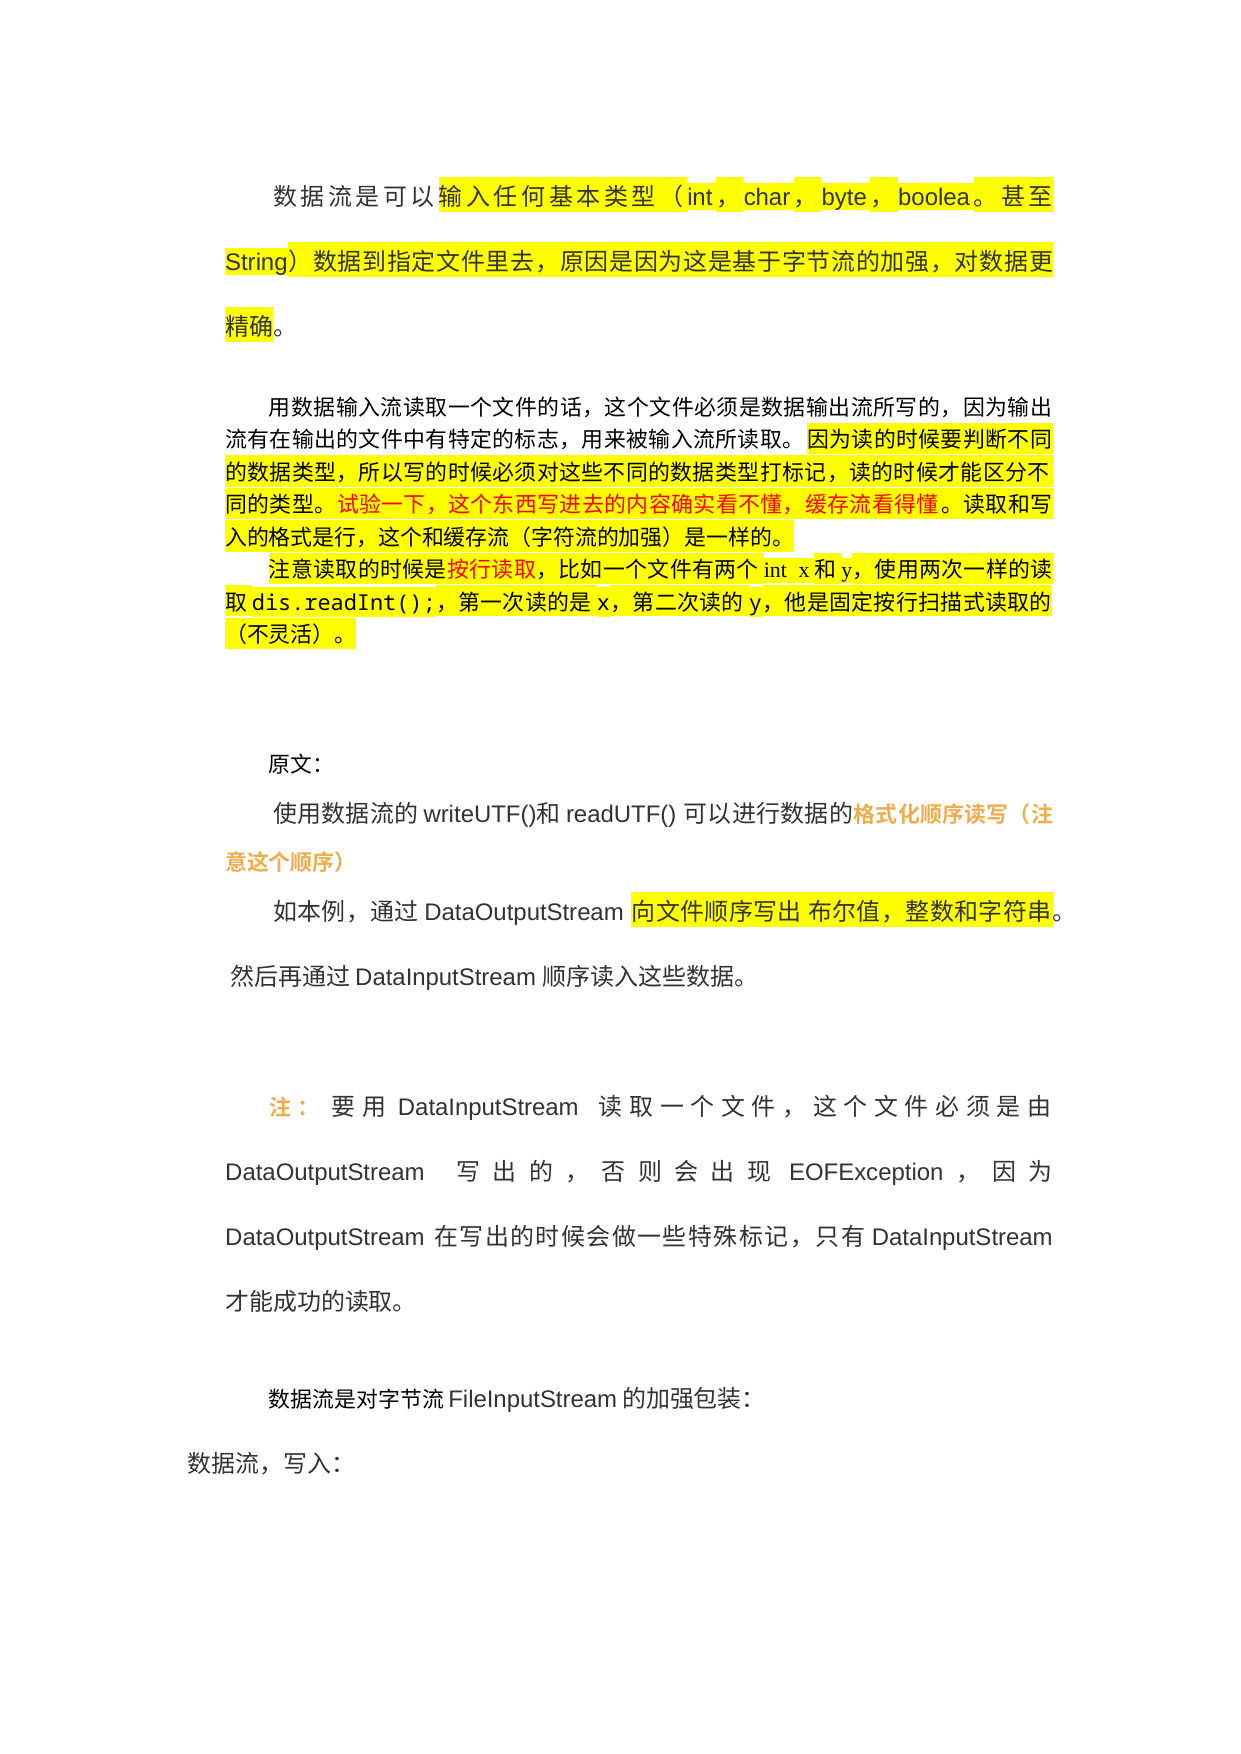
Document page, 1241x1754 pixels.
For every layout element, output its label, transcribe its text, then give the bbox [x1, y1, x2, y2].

text 注意读取的时候是按行读取，比如一个文件有两个int x和y，使用两次一样的读取dis.readInt();，第一次读的是x，第二次读的y，他是固定按行扫描式读取的（不灵活）。 [225, 552, 1053, 649]
list 用数据输入流读取一个文件的话，这个文件必须是数据输出流所写的，因为输出流有在输出的文件中有特定的标志，用来被输入流所读取。因为读的时候要判断不同的数据类型，所以写的时候必须对这些不同的数据类型打标记，读的时候才能区分不同的类型。试验一下，这个东西写进去的内容确实看不懂，缓存流看得懂。读取和写入的格式是行，这个和缓存流（字符流的加强）是一样的。 [225, 389, 1053, 455]
list 注： 要用DataInputStream 读取一个文件，这个文件必须是由DataOutputStream 写出的，否则会出现EOFException，因为DataOutputStream 在写出的时候会做一些特殊标记，只有DataInputStream 才能成功的读取。 [225, 1250, 1053, 1332]
text 数据流，写入： [187, 1429, 1053, 1494]
list 数据流是可以输入任何基本类型（int，char，byte，boolea。甚至String）数据到指定文件里去，原因是因为这是基于字节流的加强，对数据更精确。 [225, 162, 1053, 248]
list 数据流是对字节流FileInputStream的加强包装： [225, 1364, 1053, 1429]
list 注： 要用DataInputStream 读取一个文件，这个文件必须是由DataOutputStream 写出的，否则会出现EOFException，因为DataOutputStream 在写出的时候会做一些特殊标记，只有DataInputStream 才能成功的读取。 [225, 1072, 1053, 1223]
list 用数据输入流读取一个文件的话，这个文件必须是数据输出流所写的，因为输出流有在输出的文件中有特定的标志，用来被输入流所读取。因为读的时候要判断不同的数据类型，所以写的时候必须对这些不同的数据类型打标记，读的时候才能区分不同的类型。试验一下，这个东西写进去的内容确实看不懂，缓存流看得懂。读取和写入的格式是行，这个和缓存流（字符流的加强）是一样的。 [225, 519, 1053, 552]
list 原文： [225, 747, 1053, 779]
list 数据流是可以输入任何基本类型（int，char，byte，boolea。甚至String）数据到指定文件里去，原因是因为这是基于字节流的加强，对数据更精确。 [225, 275, 1053, 357]
list 如本例，通过DataOutputStream 向文件顺序写出 布尔值，整数和字符串。 然后再通过DataInputStream 顺序读入这些数据。 [225, 877, 1053, 1007]
list 使用数据流的writeUTF()和readUTF() 可以进行数据的格式化顺序读写（注意这个顺序） [225, 779, 1053, 877]
